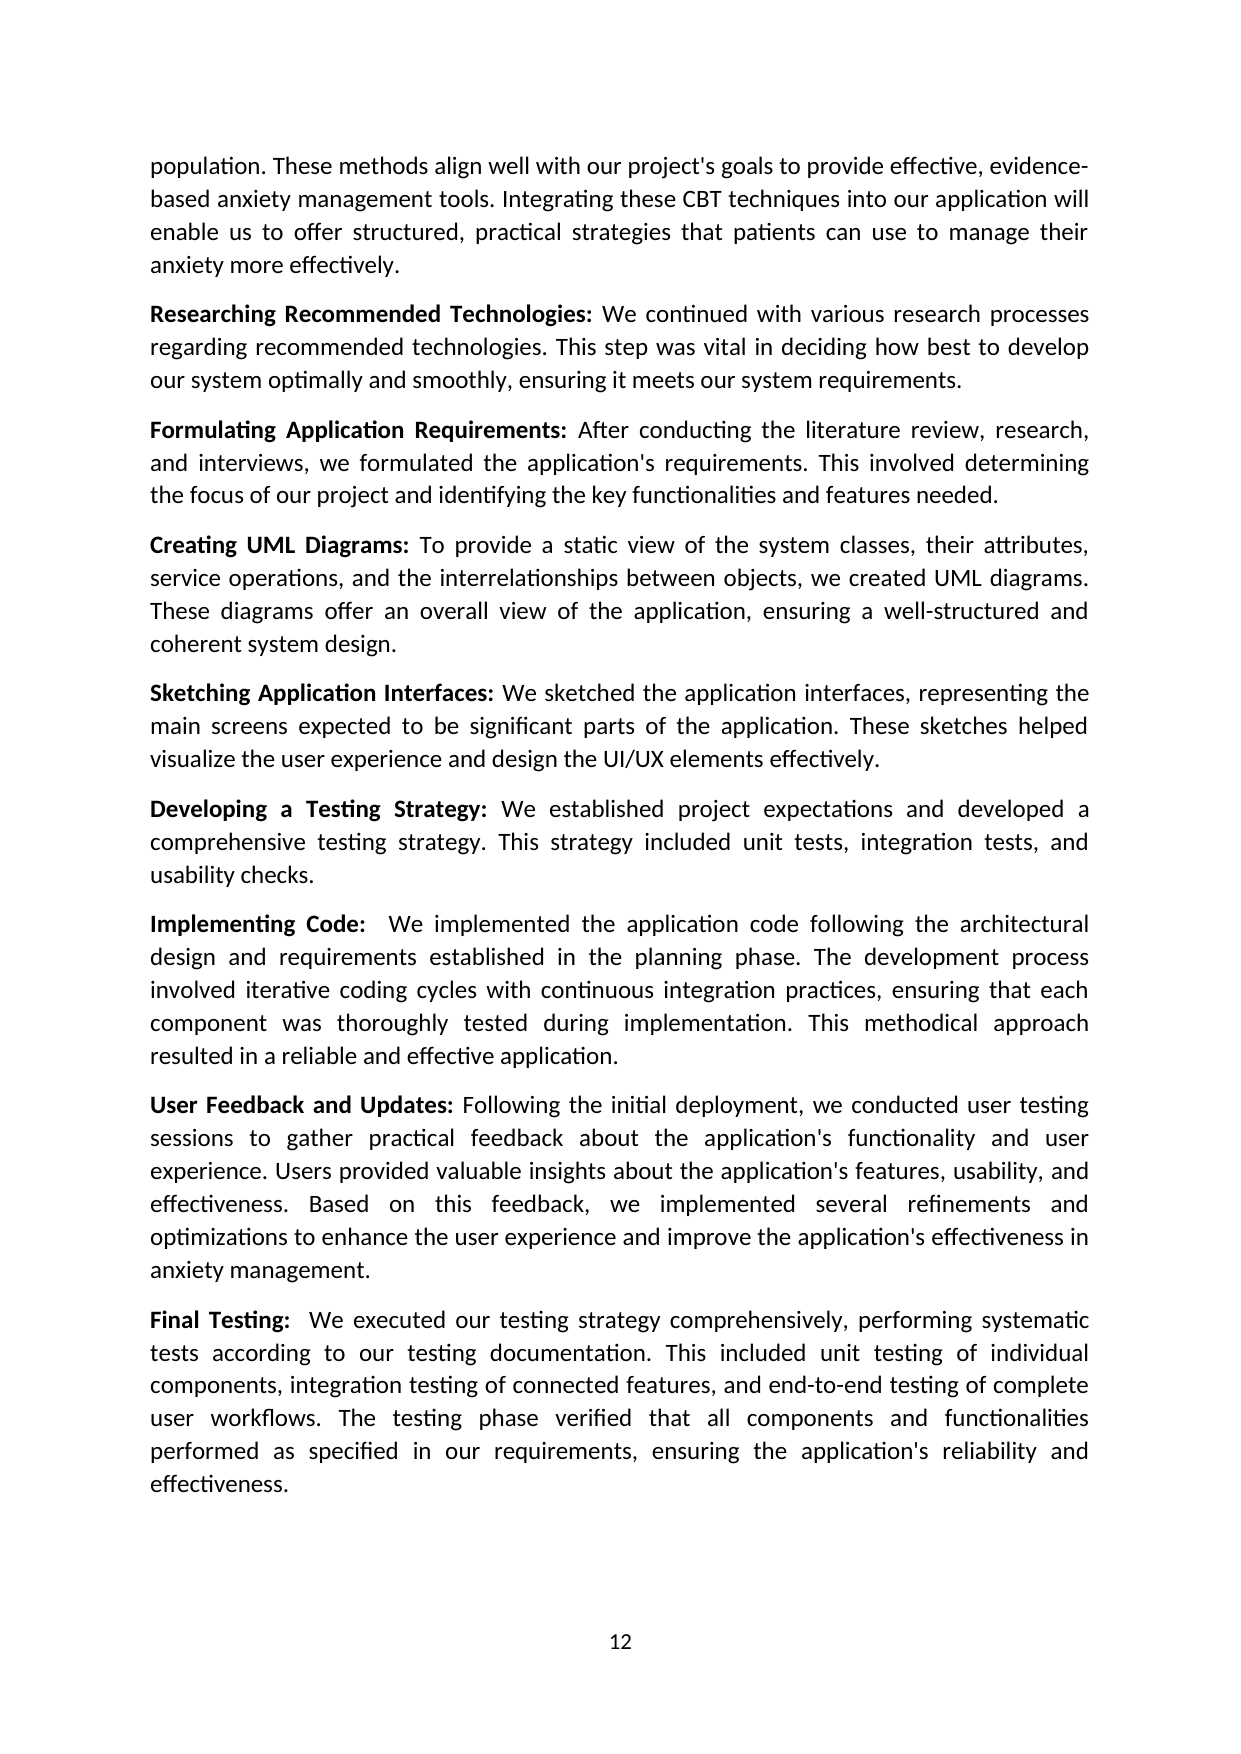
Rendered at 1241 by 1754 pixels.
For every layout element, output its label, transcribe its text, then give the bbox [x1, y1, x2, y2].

text Creating UML Diagrams: To provide a static view of the system classes, their attributes, service operations, and the interrelationships between objects, we created UML diagrams. These diagrams offer an overall view of the application, ensuring a well-structured and coherent system design. [150, 529, 1090, 658]
text Final Testing: We executed our testing strategy comprehensively, performing systematic tests according to our testing documentation. This included unit testing of individual components, integration testing of connected features, and end-to-end testing of complete user workflows. The testing phase verified that all components and functionalities performed as specified in our requirements, ensuring the application's reliability and effectiveness. [150, 1304, 1090, 1499]
text Developing a Testing Strategy: We established project expectations and developed a comprehensive testing strategy. This strategy included unit tests, integration tests, and usability checks. [150, 793, 1090, 889]
text Formulating Application Requirements: After conducting the literature review, research, and interviews, we formulated the application's requirements. This involved determining the focus of our project and identifying the key functionalities and features needed. [150, 414, 1090, 510]
text User Feedback and Updates: Following the initial deployment, we conducted user testing sessions to gather practical feedback about the application's functionality and user experience. Users provided valuable insights about the application's features, usability, and effectiveness. Based on this feedback, we implemented several refinements and optimizations to enhance the user experience and improve the application's effectiveness in anxiety management. [150, 1089, 1090, 1285]
text Researching Recommended Technologies: We continued with various research processes regarding recommended technologies. This step was vital in deciding how best to develop our system optimally and smoothly, ensuring it meets our system requirements. [150, 298, 1090, 395]
text Implementing Code: We implemented the application code following the architectural design and requirements established in the planning phase. The development process involved iterative coding cycles with continuous integration practices, ensuring that each component was thoroughly tested during implementation. This methodical approach resulted in a reliable and effective application. [150, 908, 1090, 1071]
text Sketching Application Interfaces: We sketched the application interfaces, representing the main screens expected to be significant parts of the application. These sketches helped visualize the user experience and design the UI/UX elements effectively. [150, 677, 1090, 774]
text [150, 150, 1090, 279]
